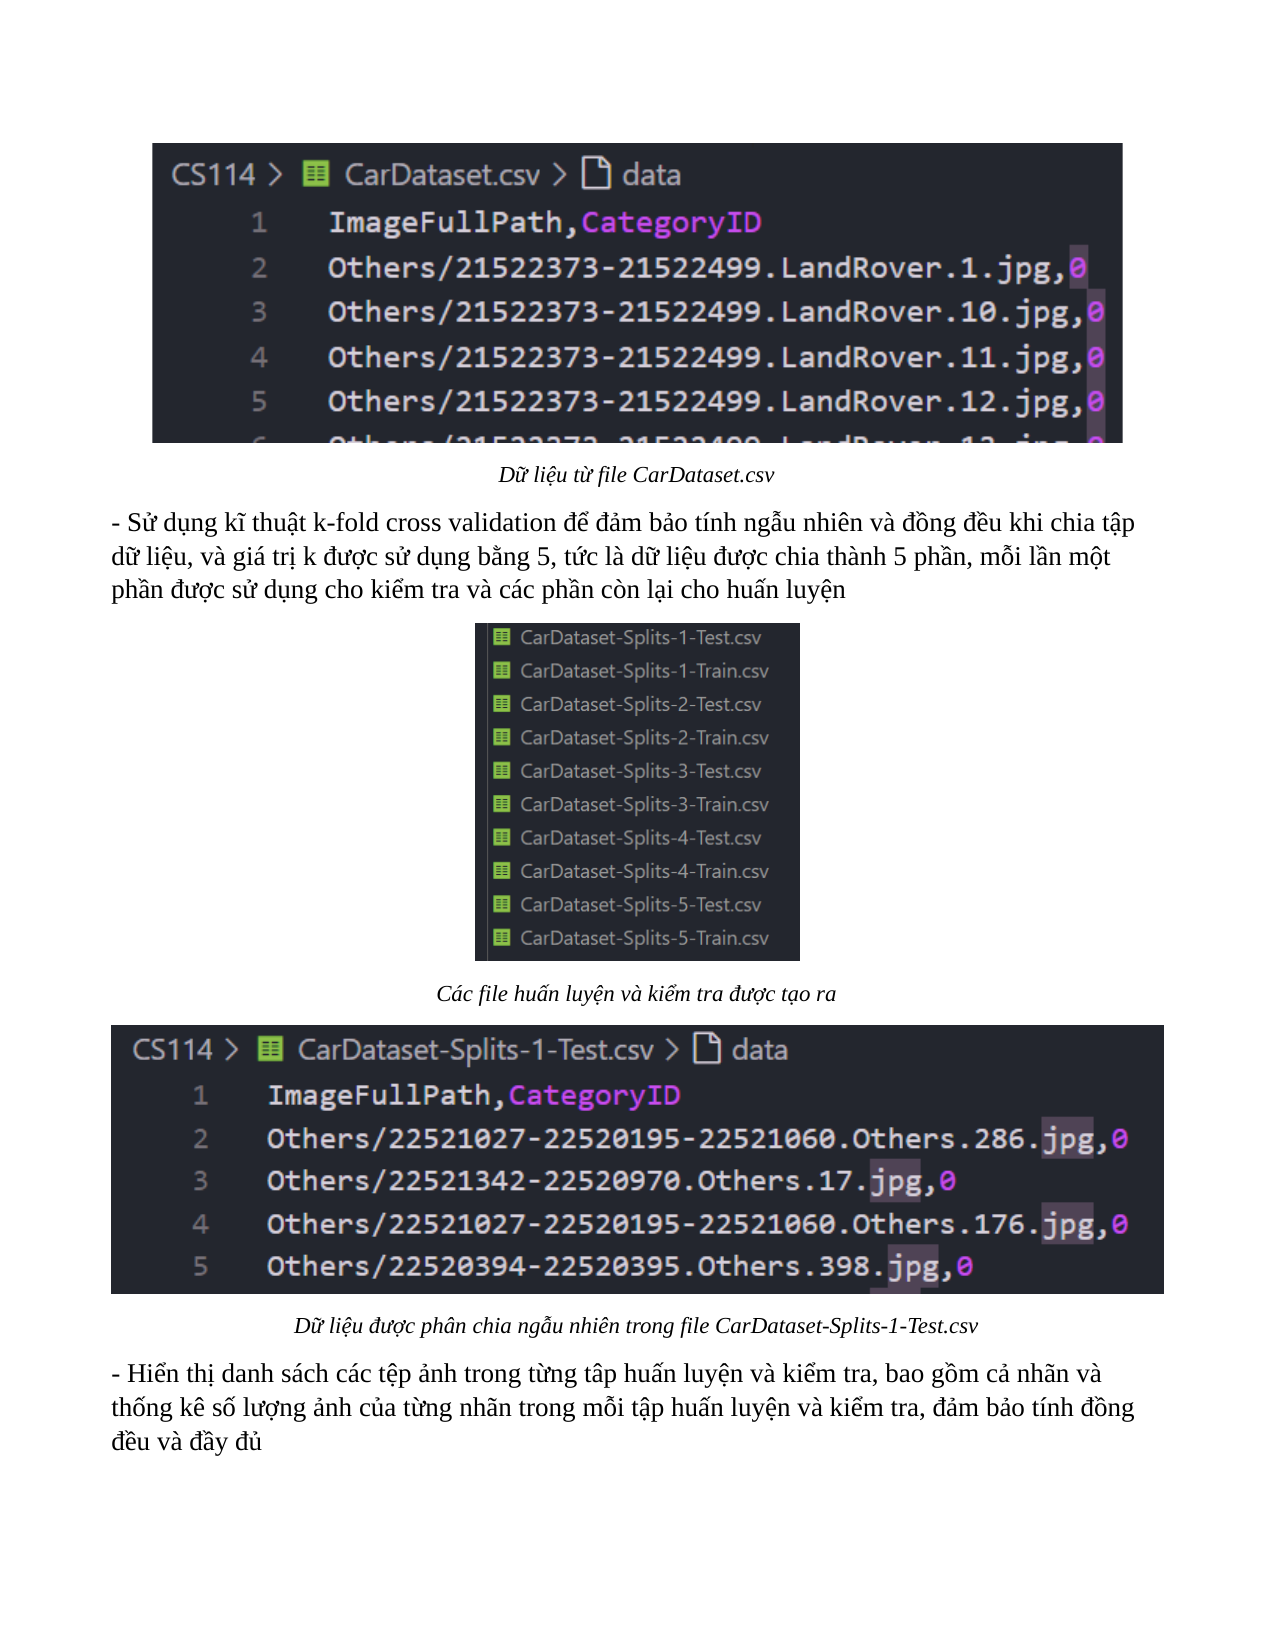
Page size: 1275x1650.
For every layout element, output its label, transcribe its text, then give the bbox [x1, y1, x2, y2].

picture [111, 1025, 1164, 1294]
text Các file huấn luyện và kiểm tra được tạo ra [111, 980, 1164, 1006]
picture [475, 623, 800, 961]
text Dữ liệu được phân chia ngẫu nhiên trong file CarDataset-Splits-1-Test.csv [111, 1312, 1164, 1339]
picture [152, 143, 1123, 443]
text - Sử dụng kĩ thuật k-fold cross validation để đảm bảo tính ngẫu nhiên và đồng đều khi chia tập dữ liệu, và giá trị k được sử dụng bằng 5, tức là dữ liệu được chia thành 5 phần, mỗi lần một phần được sử dụng cho kiểm tra và các phần còn lại cho huấn luyện [111, 507, 1164, 605]
text - Hiển thị danh sách các tệp ảnh trong từng tâp huấn luyện và kiểm tra, bao gồm cả nhãn và thống kê số lượng ảnh của từng nhãn trong mỗi tập huấn luyện và kiểm tra, đảm bảo tính đồng đều và đầy đủ [111, 1357, 1164, 1456]
text Dữ liệu từ file CarDataset.csv [111, 461, 1164, 488]
